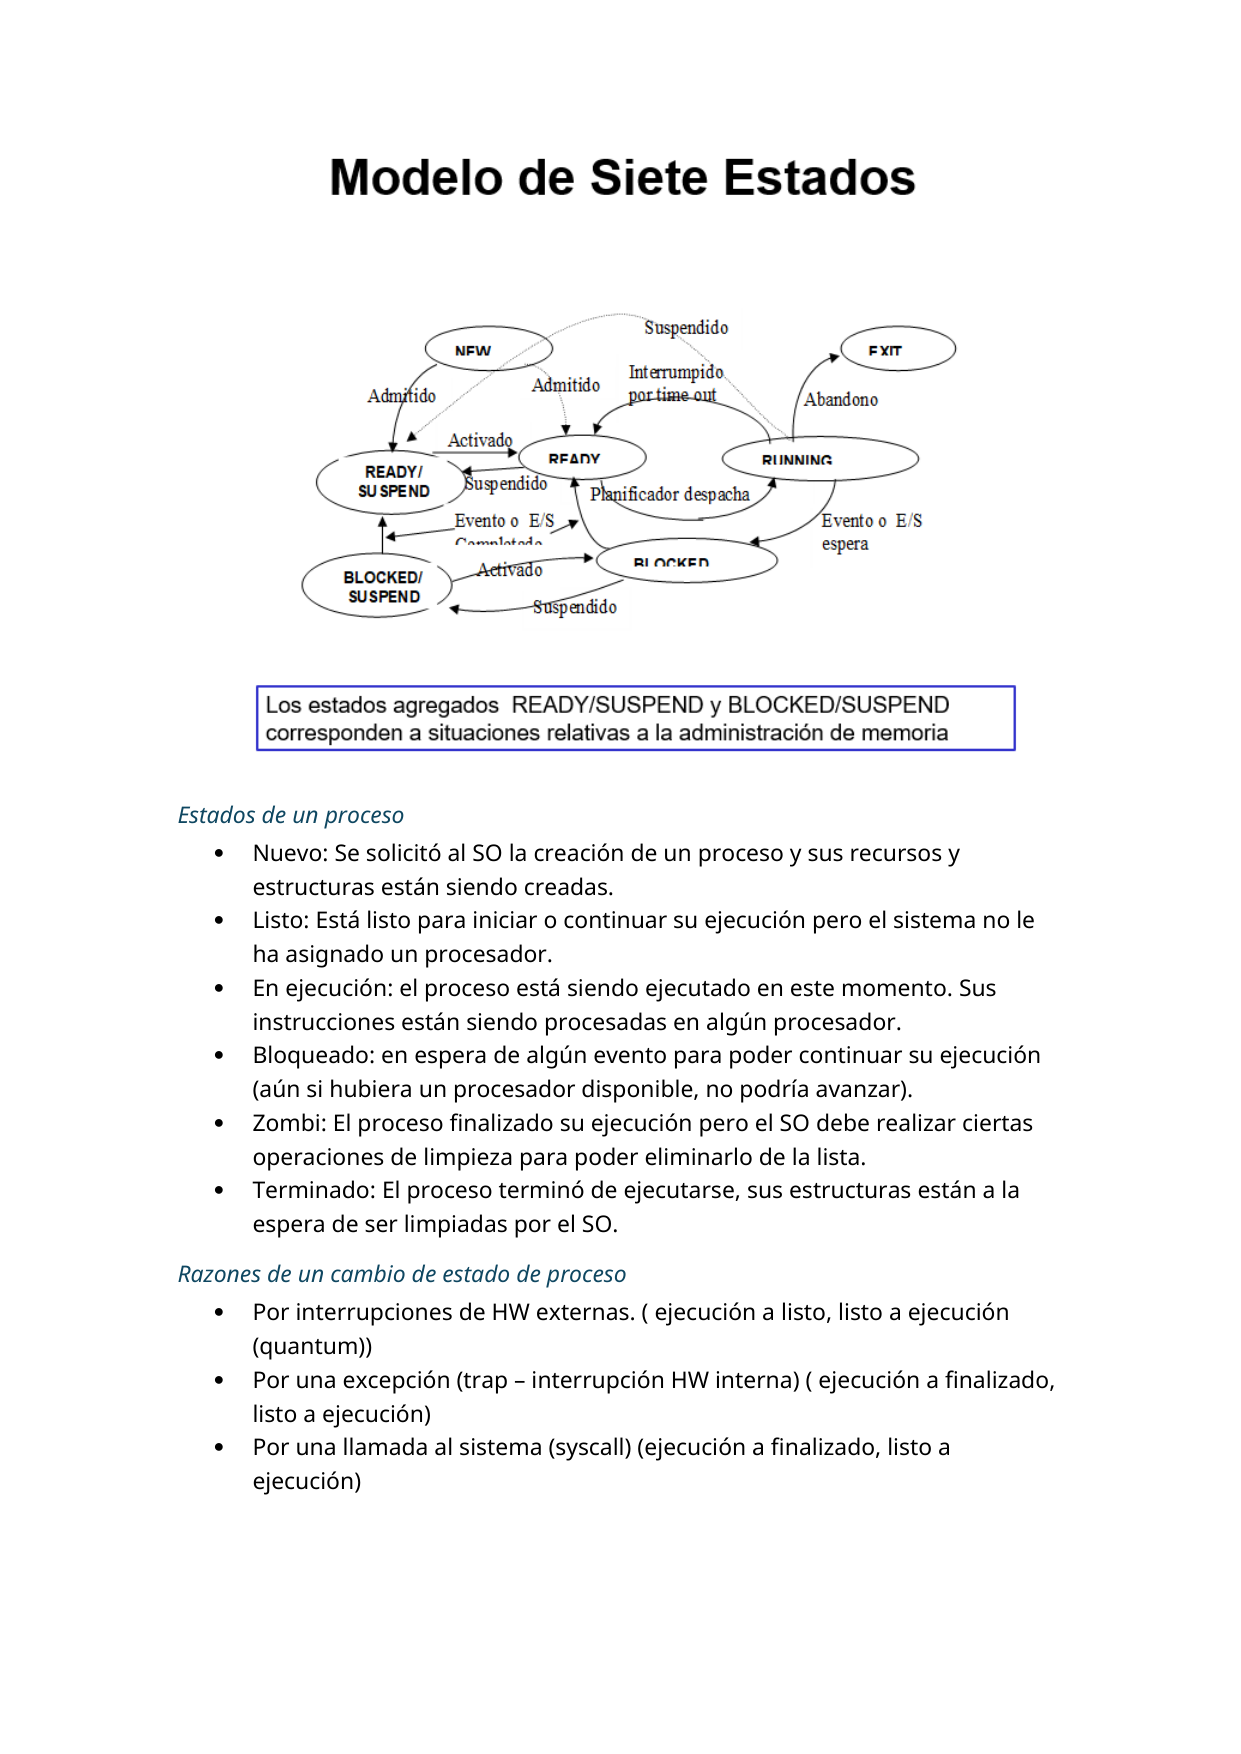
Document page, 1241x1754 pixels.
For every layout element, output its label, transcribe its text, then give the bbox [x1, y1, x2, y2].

list Listo: Está listo para iniciar o continuar su ejecución pero el sistema no le ha asignado un procesador. [215, 904, 1063, 969]
list Zombi: El proceso finalizado su ejecución pero el SO debe realizar ciertas operaciones de limpieza para poder eliminarlo de la lista. [215, 1107, 1063, 1172]
list En ejecución: el proceso está siendo ejecutado en este momento. Sus instrucciones están siendo procesadas en algún procesador. [215, 972, 1063, 1037]
list Bloqueado: en espera de algún evento para poder continuar su ejecución (aún si hubiera un procesador disponible, no podría avanzar). [215, 1039, 1063, 1104]
list Terminado: El proceso terminó de ejecutarse, sus estructuras están a la espera de ser limpiadas por el SO. [215, 1174, 1063, 1239]
subtitle Razones de un cambio de estado de proceso [177, 1258, 1063, 1290]
list Nuevo: Se solicitó al SO la creación de un proceso y sus recursos y estructuras están siendo creadas. [215, 837, 1063, 902]
list Por una llamada al sistema (syscall) (ejecución a finalizado, listo a ejecución) [215, 1431, 1063, 1496]
list Por interrupciones de HW externas. ( ejecución a listo, listo a ejecución (quantum)) [215, 1296, 1063, 1361]
list Por una excepción (trap – interrupción HW interna) ( ejecución a finalizado, listo a ejecución) [215, 1364, 1063, 1429]
subtitle Estados de un proceso [177, 799, 1063, 830]
picture [177, 147, 1063, 780]
